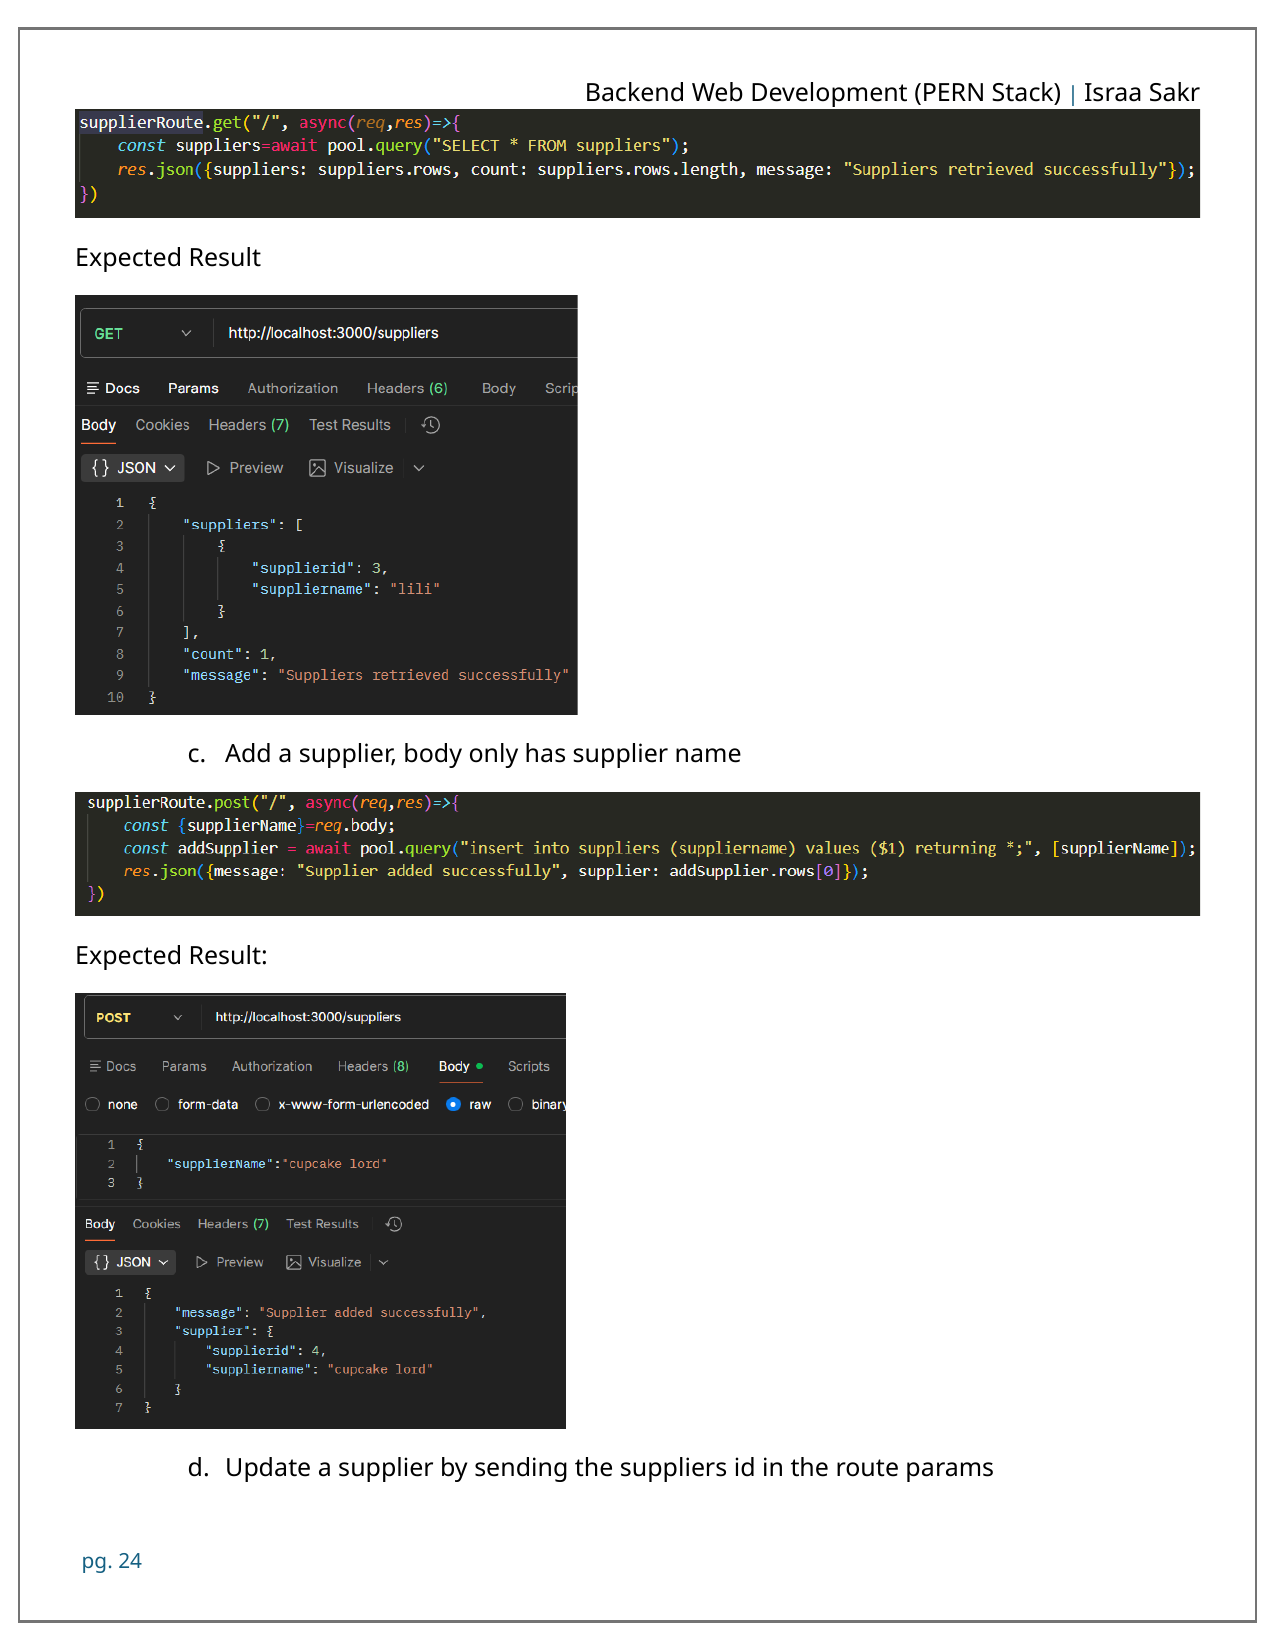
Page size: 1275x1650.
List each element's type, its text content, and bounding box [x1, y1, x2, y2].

picture [75, 792, 1200, 916]
text Expected Result: [75, 937, 1200, 972]
list Update a supplier by sending the suppliers id in the route params [187, 1450, 1200, 1484]
list Add a supplier, body only has supplier name [187, 736, 1200, 770]
text Expected Result [75, 240, 1200, 274]
picture [75, 993, 566, 1429]
picture [75, 109, 1200, 218]
picture [75, 295, 578, 715]
